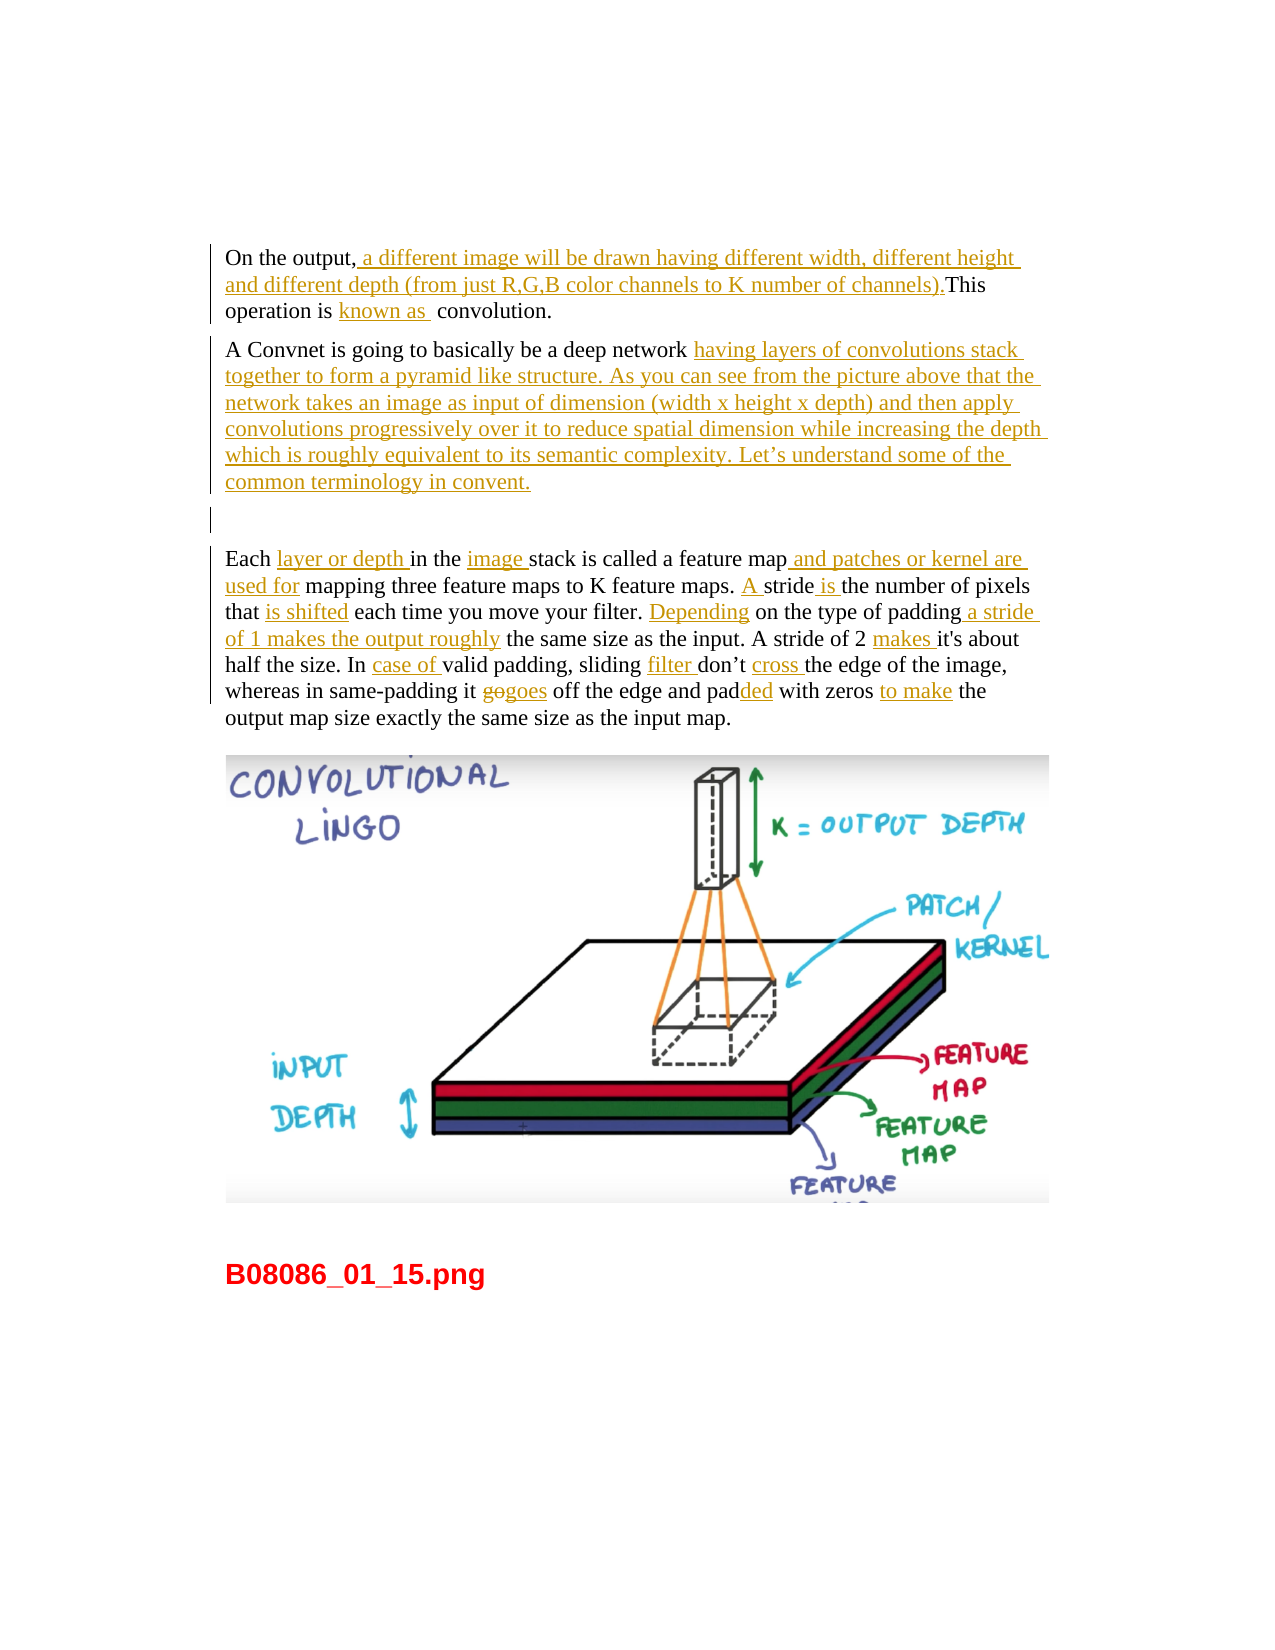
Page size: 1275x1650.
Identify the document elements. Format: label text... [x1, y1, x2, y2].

text Each in the stack is called a feature map mapping three feature maps to K feature maps. stridethe number of pixels that each time you move your filter. on the type of padding the same size as the input. A stride of 2 it's about half the size. In valid padding, sliding don’t the edge of the image, whereas in same-padding it off the edge and pad with zeros the output map size exactly the same size as the input map. [225, 546, 1050, 730]
picture [225, 755, 1050, 1203]
text On the output,This operation is convolution. [225, 244, 1050, 323]
text A Convnet is going to basically be a deep network [225, 336, 1050, 494]
text B08086_01_15.png [225, 1257, 1050, 1291]
